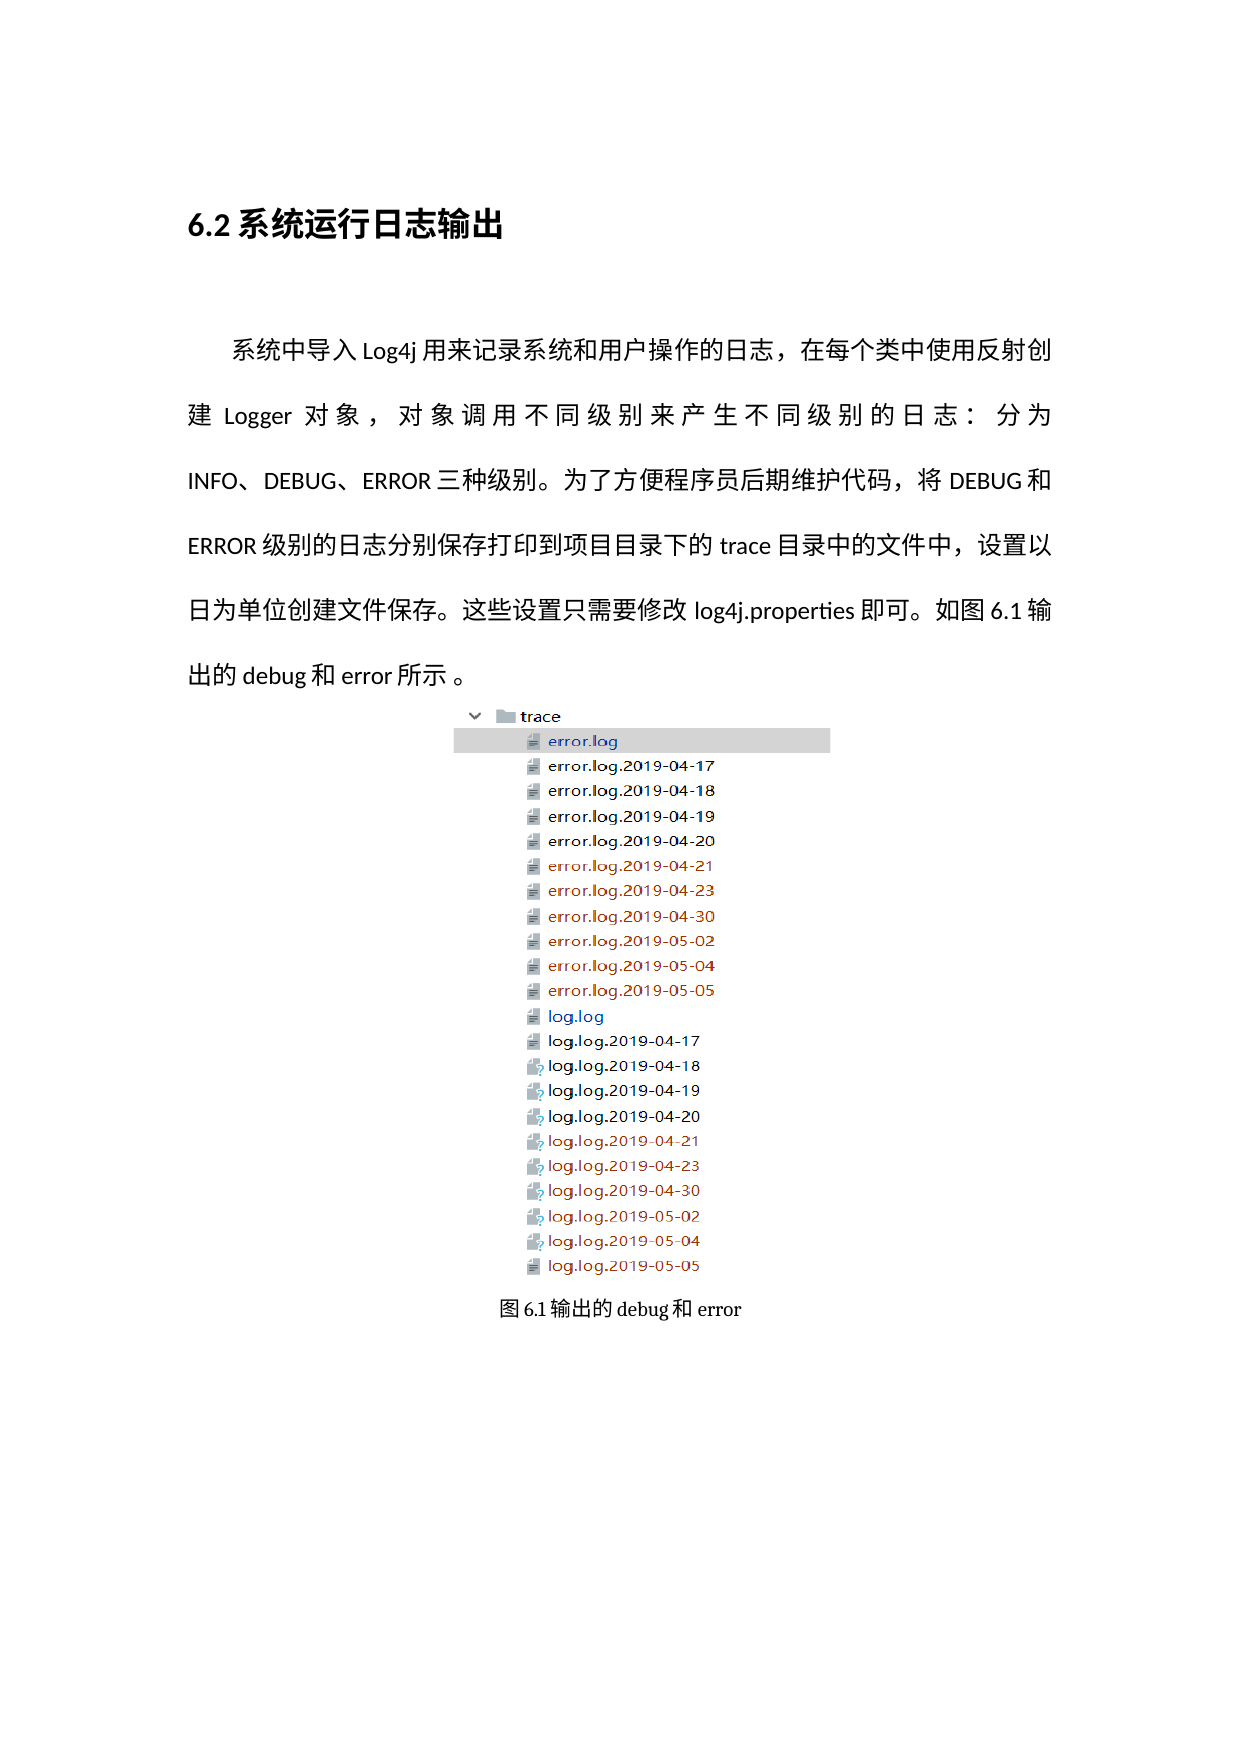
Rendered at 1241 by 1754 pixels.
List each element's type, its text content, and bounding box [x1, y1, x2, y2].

text 图6.1 输出的debug和error [187, 1291, 1053, 1324]
text 系统中导入Log4j用来记录系统和用户操作的日志，在每个类中使用反射创建Logger对象，对象调用不同级别来产生不同级别的日志：分为INFO、DEBUG、ERROR三种级别。为了方便程序员后期维护代码，将DEBUG和ERROR级别的日志分别保存打印到项目目录下的trace目录中的文件中，设置以日为单位创建文件保存。这些设置只需要修改log4j.properties即可。如图6.1 输出的debug和error所示 。 [187, 316, 1053, 706]
subtitle 6.2 系统运行日志输出 [187, 189, 1053, 254]
picture [453, 706, 831, 1281]
